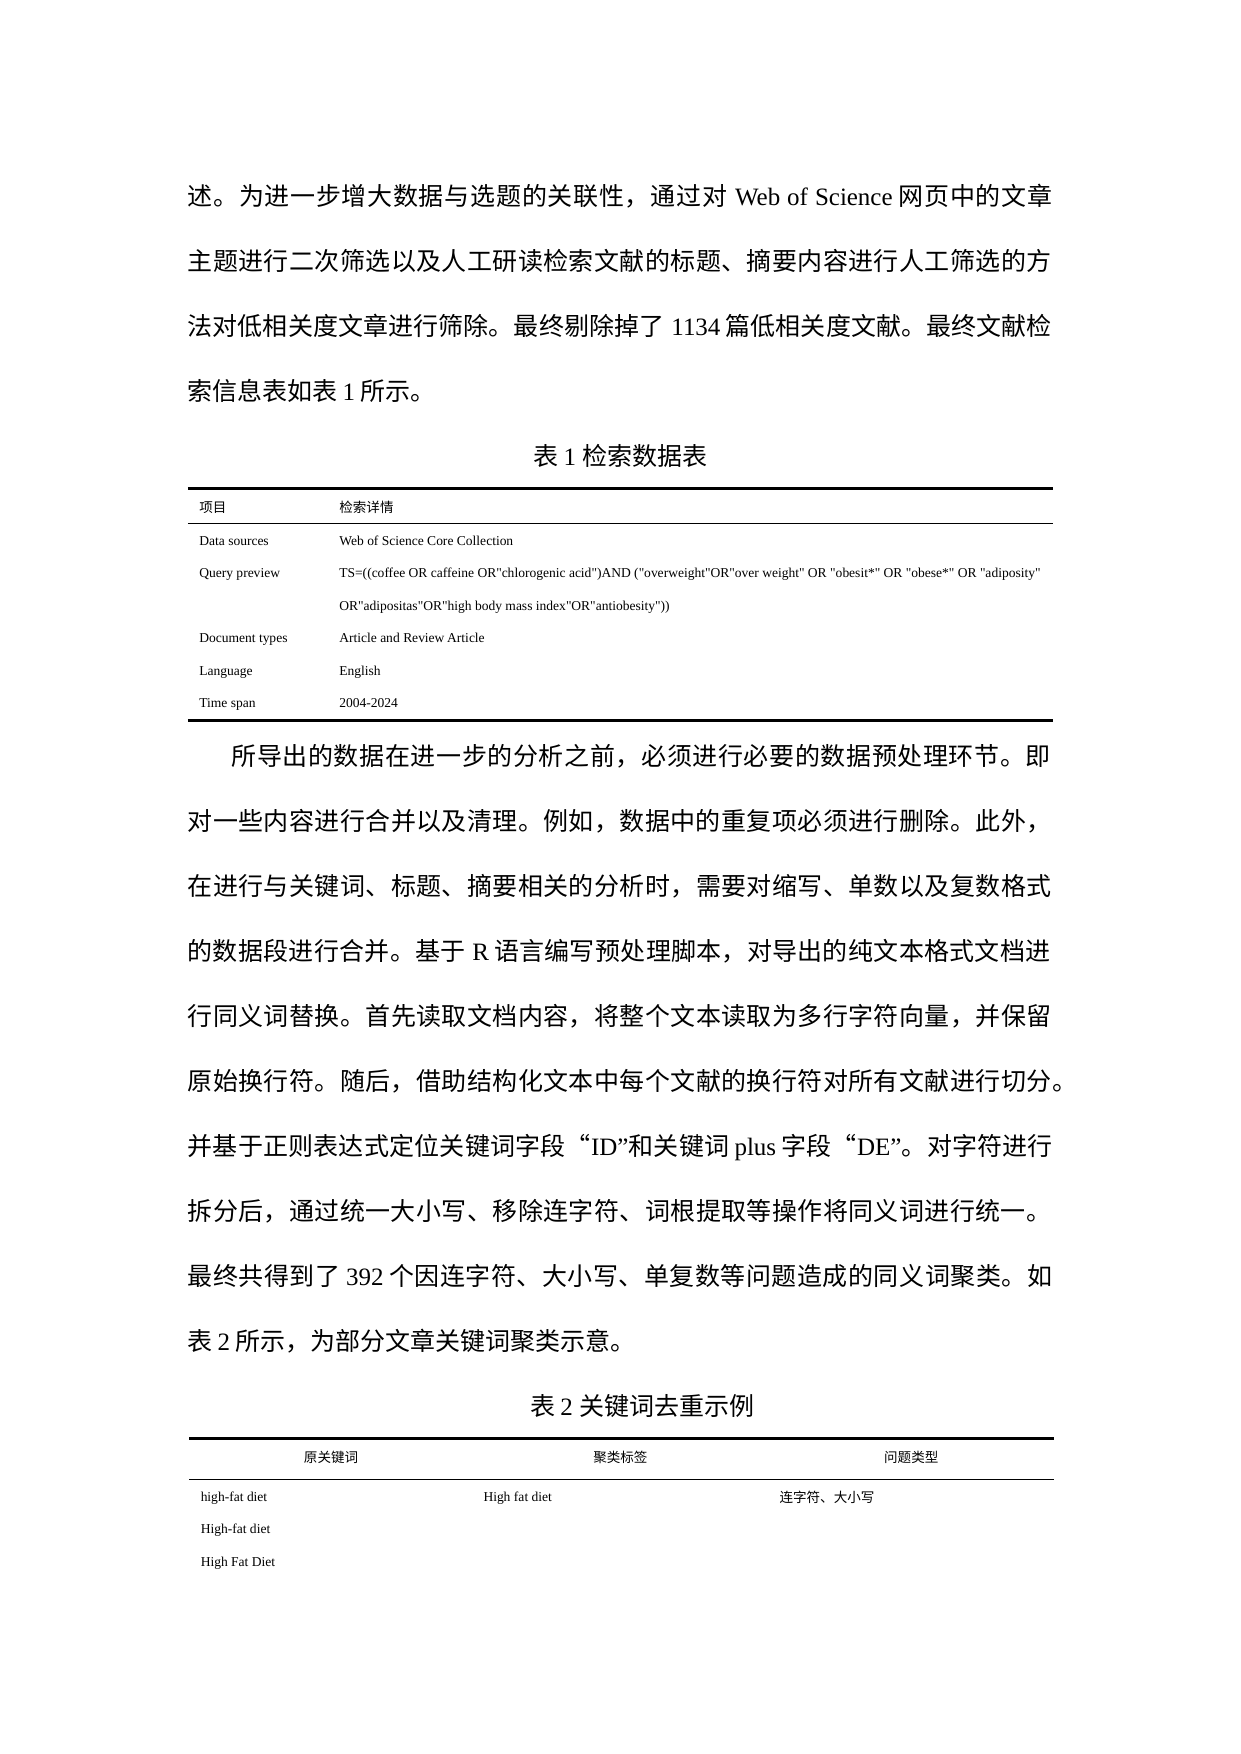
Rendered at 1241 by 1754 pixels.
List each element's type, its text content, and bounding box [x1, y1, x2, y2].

table_header 聚类标签 [472, 1440, 768, 1479]
table_header 问题类型 [768, 1440, 1054, 1479]
list 表2 关键词去重示例 [187, 1372, 1053, 1437]
table_header 原关键词 [189, 1440, 472, 1479]
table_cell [189, 1480, 472, 1578]
table_cell Time span [188, 687, 328, 719]
list 表1 检索数据表 [187, 422, 1053, 487]
table_cell Web of Science Core Collection [328, 524, 1053, 557]
table_cell Article and Review Article [328, 622, 1053, 654]
table_cell Data sources [188, 524, 328, 557]
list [187, 162, 1053, 422]
table_header 检索详情 [328, 490, 1053, 523]
table_cell 2004-2024 [328, 687, 1053, 719]
list 所导出的数据在进一步的分析之前，必须进行必要的数据预处理环节。即对一些内容进行合并以及清理。例如，数据中的重复项必须进行删除。此外，在进行与关键词、标题、摘要相关的分析时，需要对缩写、单数以及复数格式的数据段进行合并。基于R语言编写预处理脚本，对导出的纯文本格式文档进行同义词替换。首先读取文档内容，将整个文本读取为多行字符向量，并保留原始换行符。随后，借助结构化文本中每个文献的换行符对所有文献进行切分。并基于正则表达式定位关键词字段“ID”和关键词plus字段“DE”。对字符进行拆分后，通过统一大小写、移除连字符、词根提取等操作将同义词进行统一。最终共得到了392个因连字符、大小写、单复数等问题造成的同义词聚类。如表2所示，为部分文章关键词聚类示意。 [187, 722, 1053, 1372]
table_header 项目 [188, 490, 328, 523]
table_cell High fat diet [472, 1480, 768, 1578]
table_cell Document types [188, 622, 328, 654]
table_cell Language [188, 654, 328, 687]
table_cell TS=((coffee OR caffeine OR"chlorogenic acid")AND ("overweight"OR"over weight" OR "obesit*" OR "obese*" OR "adiposity" OR"adipositas"OR"high body mass index"OR"antiobesity")) [328, 557, 1053, 622]
table_cell 连字符、大小写 [768, 1480, 1054, 1578]
table_cell Query preview [188, 557, 328, 622]
table_cell English [328, 654, 1053, 687]
